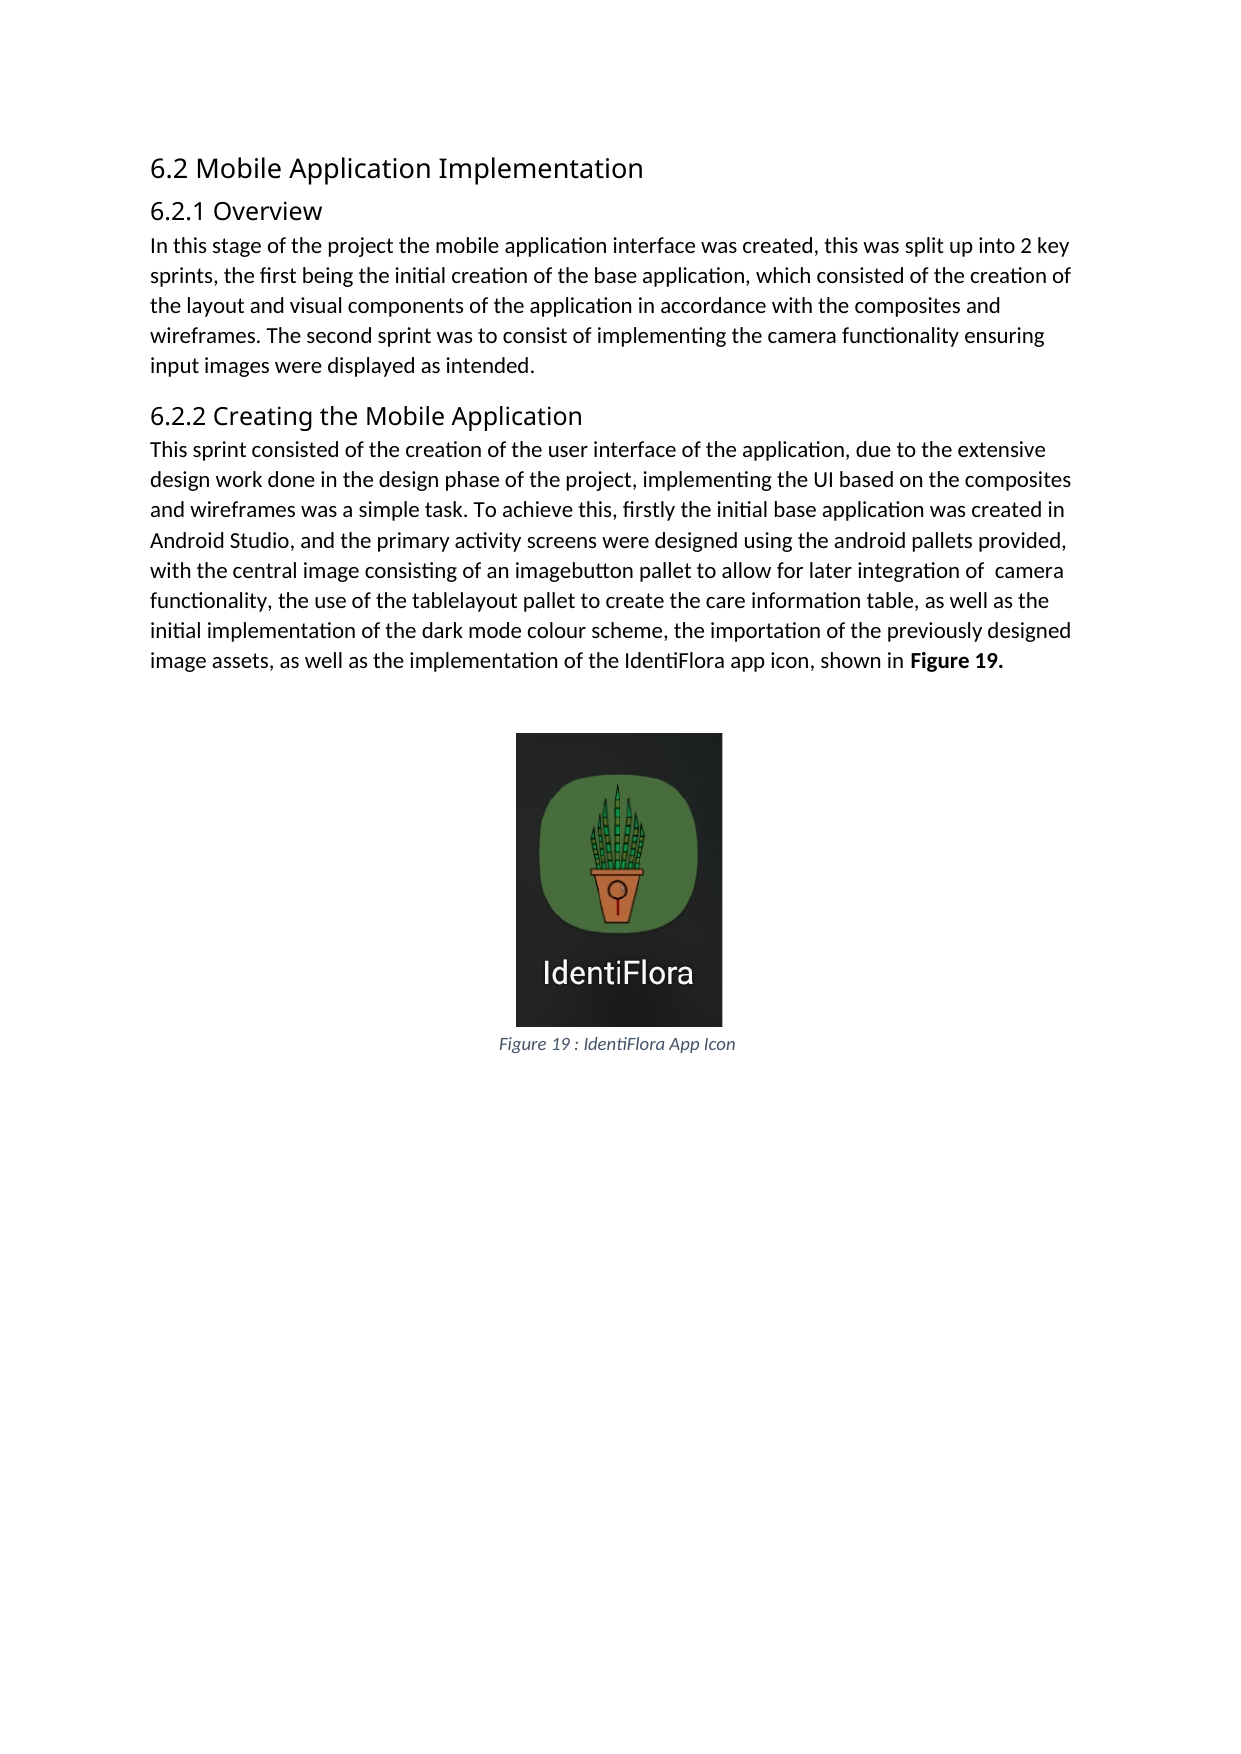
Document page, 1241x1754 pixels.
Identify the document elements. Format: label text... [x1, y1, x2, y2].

subtitle 6.2 Mobile Application Implementation [150, 150, 1090, 187]
subtitle 6.2.1 Overview [150, 194, 1090, 228]
text This sprint consisted of the creation of the user interface of the application, due to the extensive design work done in the design phase of the project, implementing the UI based on the composites and wireframes was a simple task. To achieve this, firstly the initial base application was created in Android Studio, and the primary activity screens were designed using the android pallets provided, with the central image consisting of an imagebutton pallet to allow for later integration of camera functionality, the use of the tablelayout pallet to create the care information table, as well as the initial implementation of the dark mode colour scheme, the importation of the previously designed image assets, as well as the implementation of the IdentiFlora app icon, shown in Figure 19. [150, 435, 1090, 675]
text In this stage of the project the mobile application interface was created, this was split up into 2 key sprints, the first being the initial creation of the base application, which consisted of the creation of the layout and visual components of the application in accordance with the composites and wireframes. The second sprint was to consist of implementing the camera functionality ensuring input images were displayed as intended. [150, 231, 1090, 379]
subtitle 6.2.2 Creating the Mobile Application [150, 398, 1090, 432]
picture [516, 733, 723, 1027]
